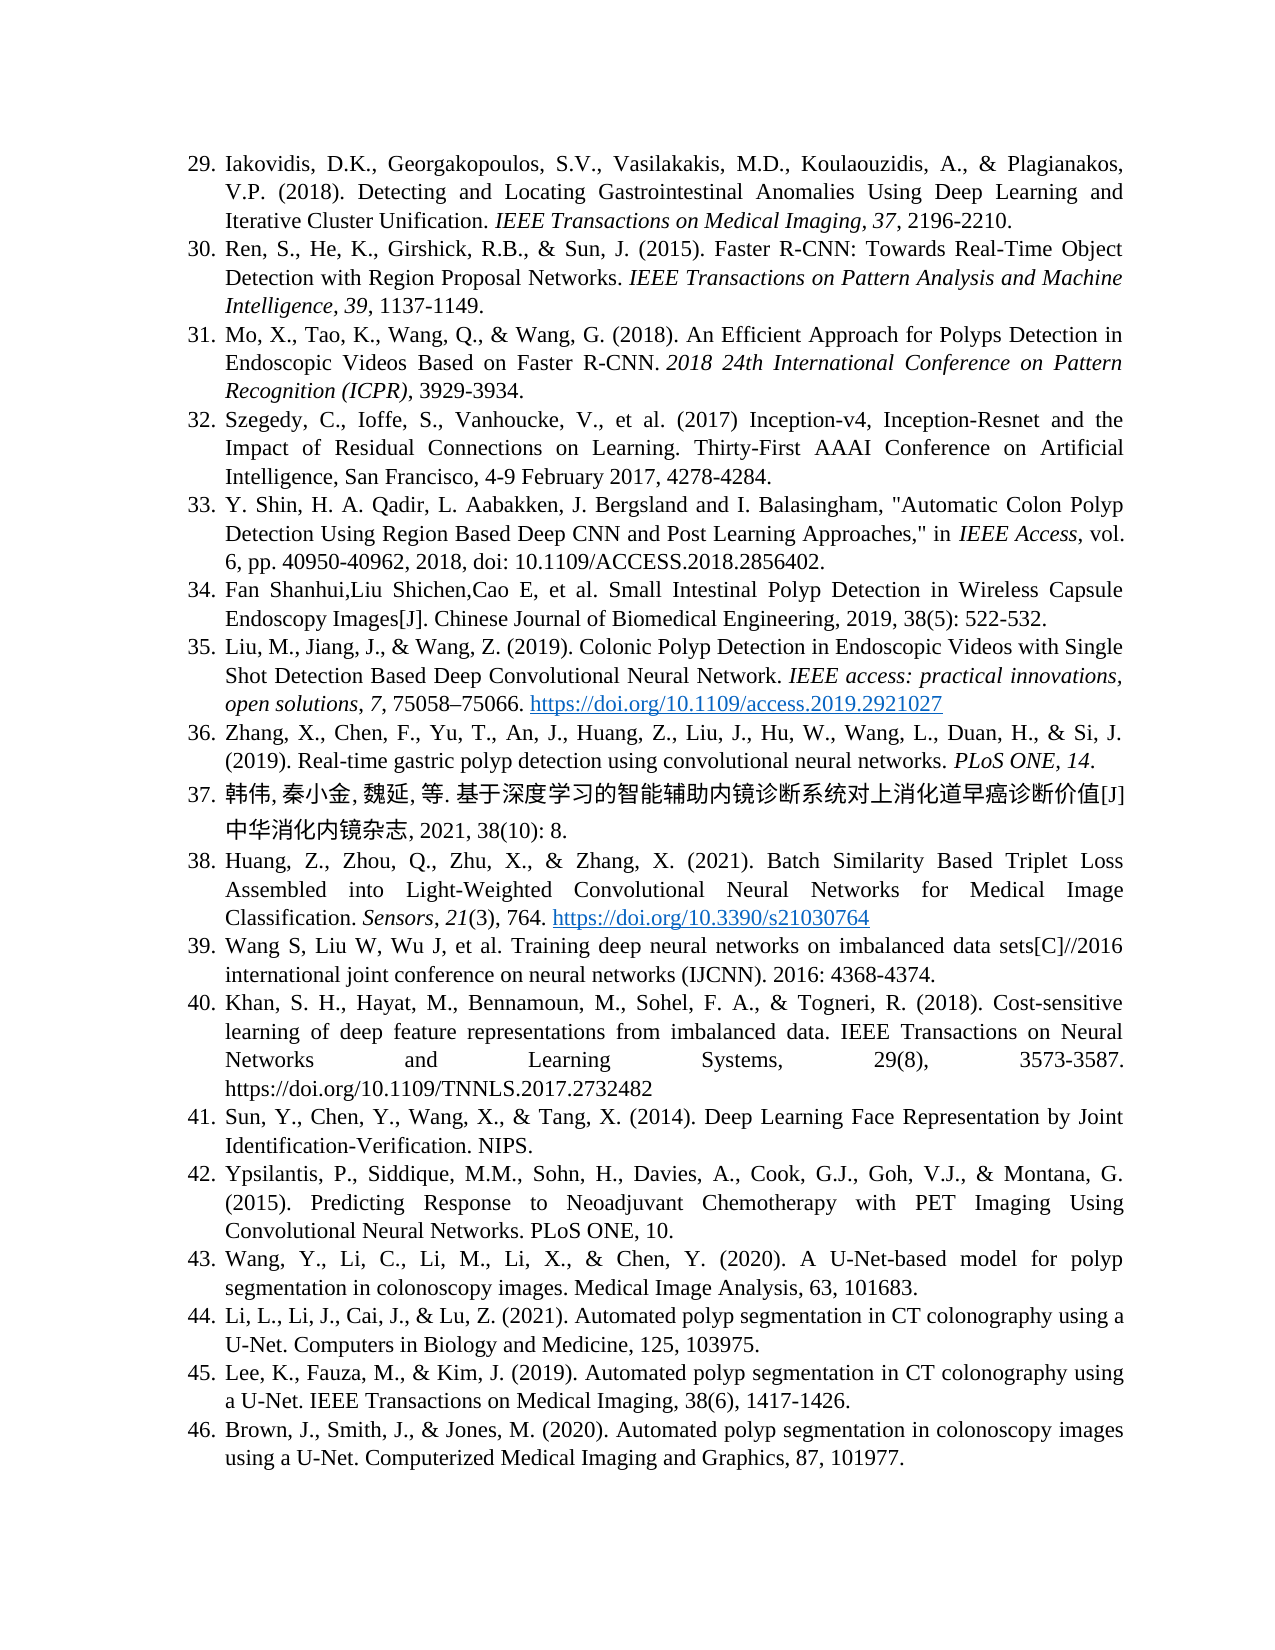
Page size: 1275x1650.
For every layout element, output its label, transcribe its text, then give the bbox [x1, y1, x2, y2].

list Khan, S. H., Hayat, M., Bennamoun, M., Sohel, F. A., & Togneri, R. (2018). Cost-sensitive learning of deep feature representations from imbalanced data. IEEE Transactions on Neural Networks and Learning Systems, 29(8), 3573-3587. https://doi.org/10.1109/TNNLS.2017.2732482 [187, 989, 1125, 1101]
list Y. Shin, H. A. Qadir, L. Aabakken, J. Bergsland and I. Balasingham, "Automatic Colon Polyp Detection Using Region Based Deep CNN and Post Learning Approaches," in IEEE Access, vol. 6, pp. 40950-40962, 2018, doi: 10.1109/ACCESS.2018.2856402. [187, 491, 1125, 574]
list Szegedy, C., Ioffe, S., Vanhoucke, V., et al. (2017) Inception-v4, Inception-Resnet and the Impact of Residual Connections on Learning. Thirty-First AAAI Conference on Artificial Intelligence, San Francisco, 4-9 February 2017, 4278-4284. [187, 406, 1125, 489]
list Wang S, Liu W, Wu J, et al. Training deep neural networks on imbalanced data sets[C]//2016 international joint conference on neural networks (IJCNN). 2016: 4368-4374. [187, 933, 1125, 987]
list Ypsilantis, P., Siddique, M.M., Sohn, H., Davies, A., Cook, G.J., Goh, V.J., & Montana, G. (2015). Predicting Response to Neoadjuvant Chemotherapy with PET Imaging Using Convolutional Neural Networks. PLoS ONE, 10. [187, 1160, 1125, 1243]
list Fan Shanhui,Liu Shichen,Cao E, et al. Small Intestinal Polyp Detection in Wireless Capsule Endoscopy Images[J]. Chinese Journal of Biomedical Engineering, 2019, 38(5): 522-532. [187, 577, 1125, 631]
list Li, L., Li, J., Cai, J., & Lu, Z. (2021). Automated polyp segmentation in CT colonography using a U-Net. Computers in Biology and Medicine, 125, 103975. [187, 1302, 1125, 1357]
list 韩伟, 秦小金, 魏延, 等. 基于深度学习的智能辅助内镜诊断系统对上消化道早癌诊断价值[J]中华消化内镜杂志, 2021, 38(10): 8. [187, 776, 1125, 845]
list Mo, X., Tao, K., Wang, Q., & Wang, G. (2018). An Efficient Approach for Polyps Detection in Endoscopic Videos Based on Faster R-CNN. 2018 24th International Conference on Pattern Recognition (ICPR), 3929-3934. [187, 321, 1125, 404]
list Brown, J., Smith, J., & Jones, M. (2020). Automated polyp segmentation in colonoscopy images using a U-Net. Computerized Medical Imaging and Graphics, 87, 101977. [187, 1416, 1125, 1471]
list Wang, Y., Li, C., Li, M., Li, X., & Chen, Y. (2020). A U-Net-based model for polyp segmentation in colonoscopy images. Medical Image Analysis, 63, 101683. [187, 1245, 1125, 1300]
list Liu, M., Jiang, J., & Wang, Z. (2019). Colonic Polyp Detection in Endoscopic Videos with Single Shot Detection Based Deep Convolutional Neural Network. IEEE access: practical innovations, open solutions, 7, 75058–75066. https://doi.org/10.1109/access.2019.2921027 [187, 633, 1125, 717]
list Sun, Y., Chen, Y., Wang, X., & Tang, X. (2014). Deep Learning Face Representation by Joint Identification-Verification. NIPS. [187, 1103, 1125, 1158]
list Ren, S., He, K., Girshick, R.B., & Sun, J. (2015). Faster R-CNN: Towards Real-Time Object Detection with Region Proposal Networks. IEEE Transactions on Pattern Analysis and Machine Intelligence, 39, 1137-1149. [187, 235, 1125, 318]
list Huang, Z., Zhou, Q., Zhu, X., & Zhang, X. (2021). Batch Similarity Based Triplet Loss Assembled into Light-Weighted Convolutional Neural Networks for Medical Image Classification. Sensors, 21(3), 764. https://doi.org/10.3390/s21030764 [187, 847, 1125, 931]
list Lee, K., Fauza, M., & Kim, J. (2019). Automated polyp segmentation in CT colonography using a U-Net. IEEE Transactions on Medical Imaging, 38(6), 1417-1426. [187, 1359, 1125, 1414]
list Iakovidis, D.K., Georgakopoulos, S.V., Vasilakakis, M.D., Koulaouzidis, A., & Plagianakos, V.P. (2018). Detecting and Locating Gastrointestinal Anomalies Using Deep Learning and Iterative Cluster Unification. IEEE Transactions on Medical Imaging, 37, 2196-2210. [187, 150, 1125, 233]
list Zhang, X., Chen, F., Yu, T., An, J., Huang, Z., Liu, J., Hu, W., Wang, L., Duan, H., & Si, J. (2019). Real-time gastric polyp detection using convolutional neural networks. PLoS ONE, 14. [187, 719, 1125, 773]
